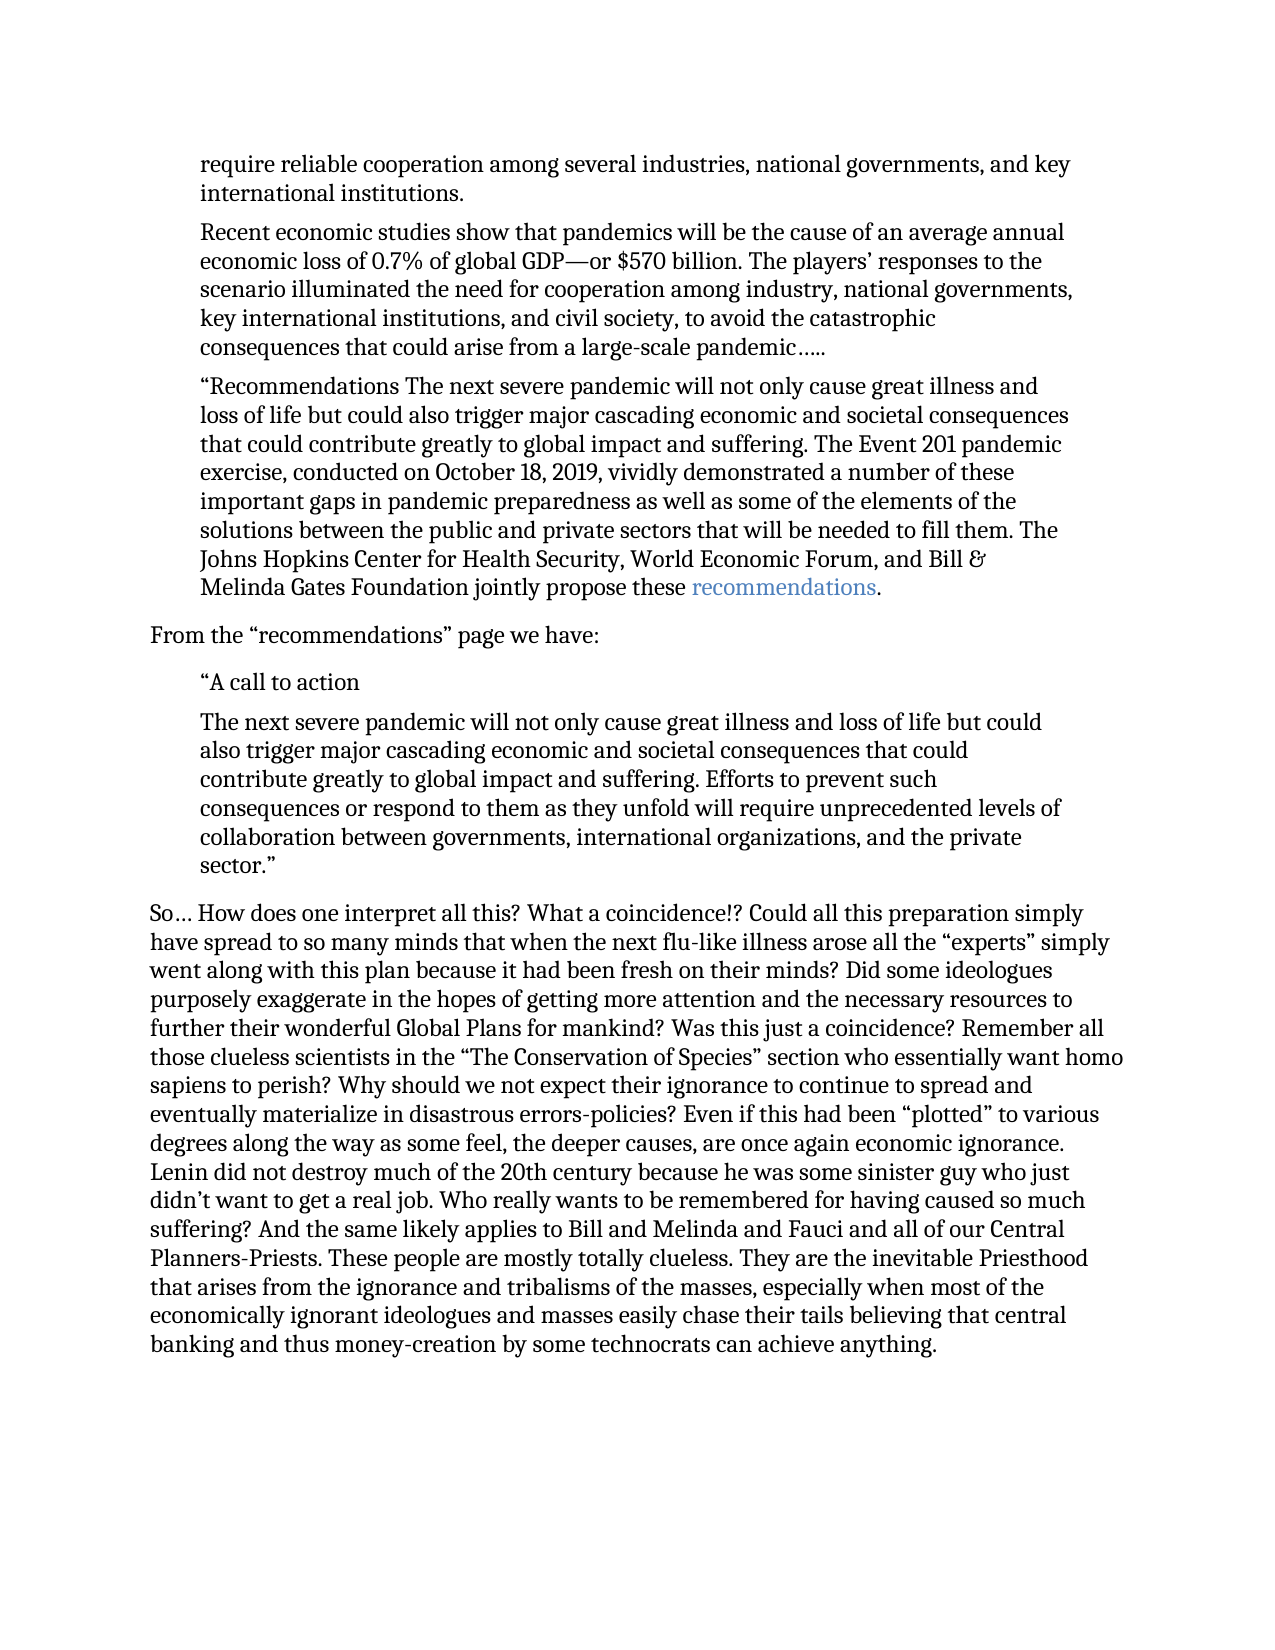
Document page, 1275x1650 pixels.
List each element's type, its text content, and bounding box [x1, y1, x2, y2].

text “A call to action [200, 668, 1075, 697]
text “Recommendations The next severe pandemic will not only cause great illness and loss of life but could also trigger major cascading economic and societal consequences that could contribute greatly to global impact and suffering. The Event 201 pandemic exercise, conducted on October 18, 2019, vividly demonstrated a number of these important gaps in pandemic preparedness as well as some of the elements of the solutions between the public and private sectors that will be needed to fill them. The Johns Hopkins Center for Health Security, World Economic Forum, and Bill & Melinda Gates Foundation jointly propose these recommendations. [200, 372, 1075, 602]
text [200, 150, 1075, 207]
text From the “recommendations” page we have: [150, 621, 1125, 649]
text So… How does one interpret all this? What a coincidence!? Could all this preparation simply have spread to so many minds that when the next flu-like illness arose all the “experts” simply went along with this plan because it had been fresh on their minds? Did some ideologues purposely exaggerate in the hopes of getting more attention and the necessary resources to further their wonderful Global Plans for mankind? Was this just a coincidence? Remember all those clueless scientists in the “The Conservation of Species” section who essentially want homo sapiens to perish? Why should we not expect their ignorance to continue to spread and eventually materialize in disastrous errors-policies? Even if this had been “plotted” to various degrees along the way as some feel, the deeper causes, are once again economic ignorance. Lenin did not destroy much of the 20th century because he was some sinister guy who just didn’t want to get a real job. Who really wants to be remembered for having caused so much suffering? And the same likely applies to Bill and Melinda and Fauci and all of our Central Planners-Priests. These people are mostly totally clueless. They are the inevitable Priesthood that arises from the ignorance and tribalisms of the masses, especially when most of the economically ignorant ideologues and masses easily chase their tails believing that central banking and thus money-creation by some technocrats can achieve anything. [150, 899, 1125, 1359]
text The next severe pandemic will not only cause great illness and loss of life but could also trigger major cascading economic and societal consequences that could contribute greatly to global impact and suffering. Efforts to prevent such consequences or respond to them as they unfold will require unprecedented levels of collaboration between governments, international organizations, and the private sector.” [200, 707, 1075, 880]
text Recent economic studies show that pandemics will be the cause of an average annual economic loss of 0.7% of global GDP—or $570 billion. The players’ responses to the scenario illuminated the need for cooperation among industry, national governments, key international institutions, and civil society, to avoid the catastrophic consequences that could arise from a large-scale pandemic….. [200, 218, 1075, 362]
